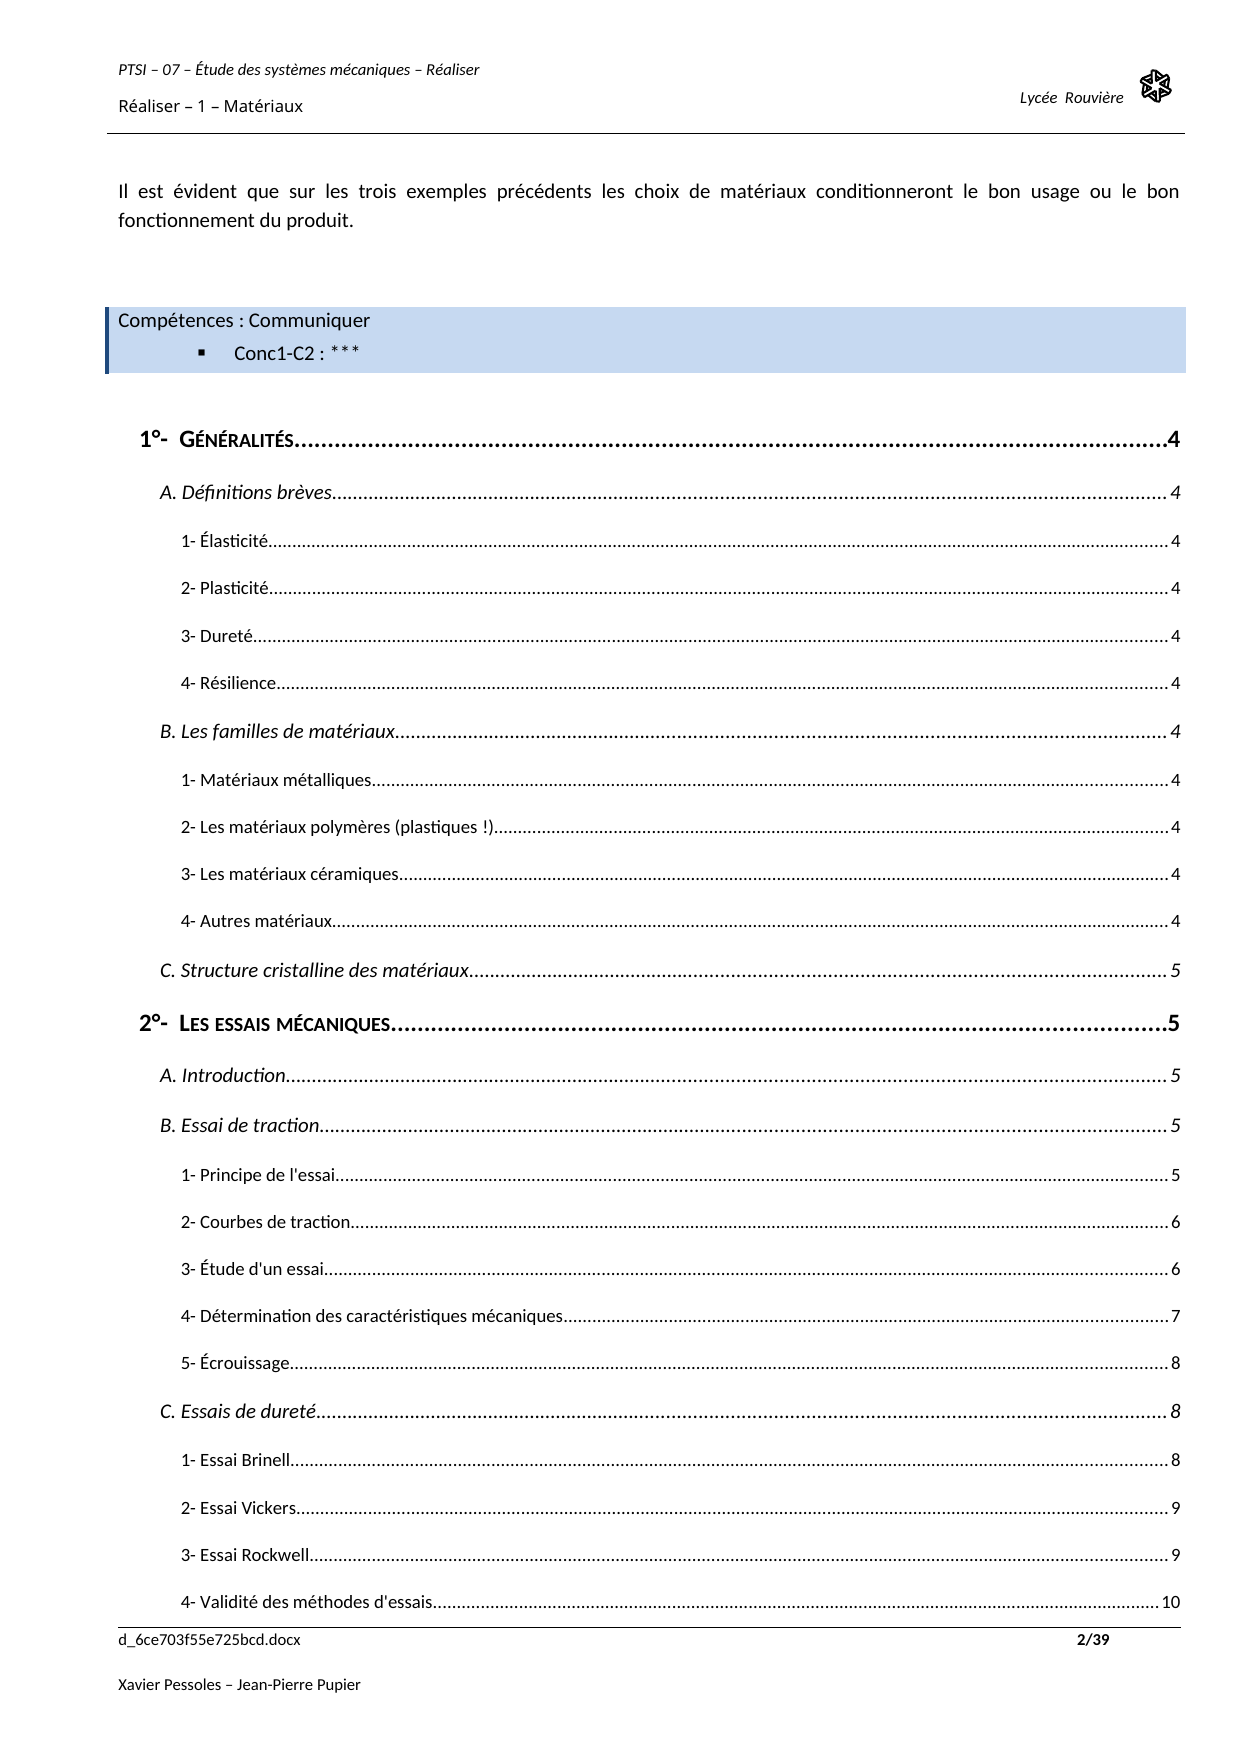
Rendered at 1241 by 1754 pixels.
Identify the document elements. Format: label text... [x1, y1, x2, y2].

text 1°- Généralités 4 [139, 423, 1181, 454]
text A. Introduction 5 [160, 1063, 1181, 1088]
text 4- Résilience 4 [181, 671, 1181, 694]
text 2°- Les essais mécaniques 5 [139, 1007, 1181, 1037]
text 3- Essai Rockwell 9 [181, 1543, 1181, 1566]
text 2- Courbes de traction 6 [181, 1210, 1181, 1233]
text 4- Détermination des caractéristiques mécaniques 7 [181, 1304, 1181, 1327]
text C. Essais de dureté 8 [160, 1399, 1181, 1424]
text 1- Principe de l'essai 5 [181, 1163, 1181, 1186]
text 4- Validité des méthodes d'essais 10 [181, 1590, 1181, 1613]
text 2- Plasticité 4 [181, 577, 1181, 599]
table_header Compétences : Communiquer Conc1-C2 : *** [109, 307, 1186, 373]
text 1- Élasticité 4 [181, 529, 1181, 552]
text B. Les familles de matériaux 4 [160, 718, 1181, 743]
text C. Structure cristalline des matériaux 5 [160, 957, 1181, 982]
text 2- Les matériaux polymères (plastiques !) 4 [181, 815, 1181, 838]
text 1- Essai Brinell 8 [181, 1449, 1181, 1472]
text 4- Autres matériaux 4 [181, 910, 1181, 933]
text 3- Dureté 4 [181, 624, 1181, 647]
text Il est évident que sur les trois exemples précédents les choix de matériaux conditionneront le bon usage ou le bon fonctionnement du produit. [118, 178, 1181, 232]
text 2- Essai Vickers 9 [181, 1496, 1181, 1519]
text 5- Écrouissage 8 [181, 1351, 1181, 1374]
text A. Définitions brèves 4 [160, 479, 1181, 505]
text 3- Étude d'un essai 6 [181, 1257, 1181, 1280]
text B. Essai de traction 5 [160, 1113, 1181, 1138]
text 3- Les matériaux céramiques 4 [181, 862, 1181, 885]
text 1- Matériaux métalliques 4 [181, 768, 1181, 791]
